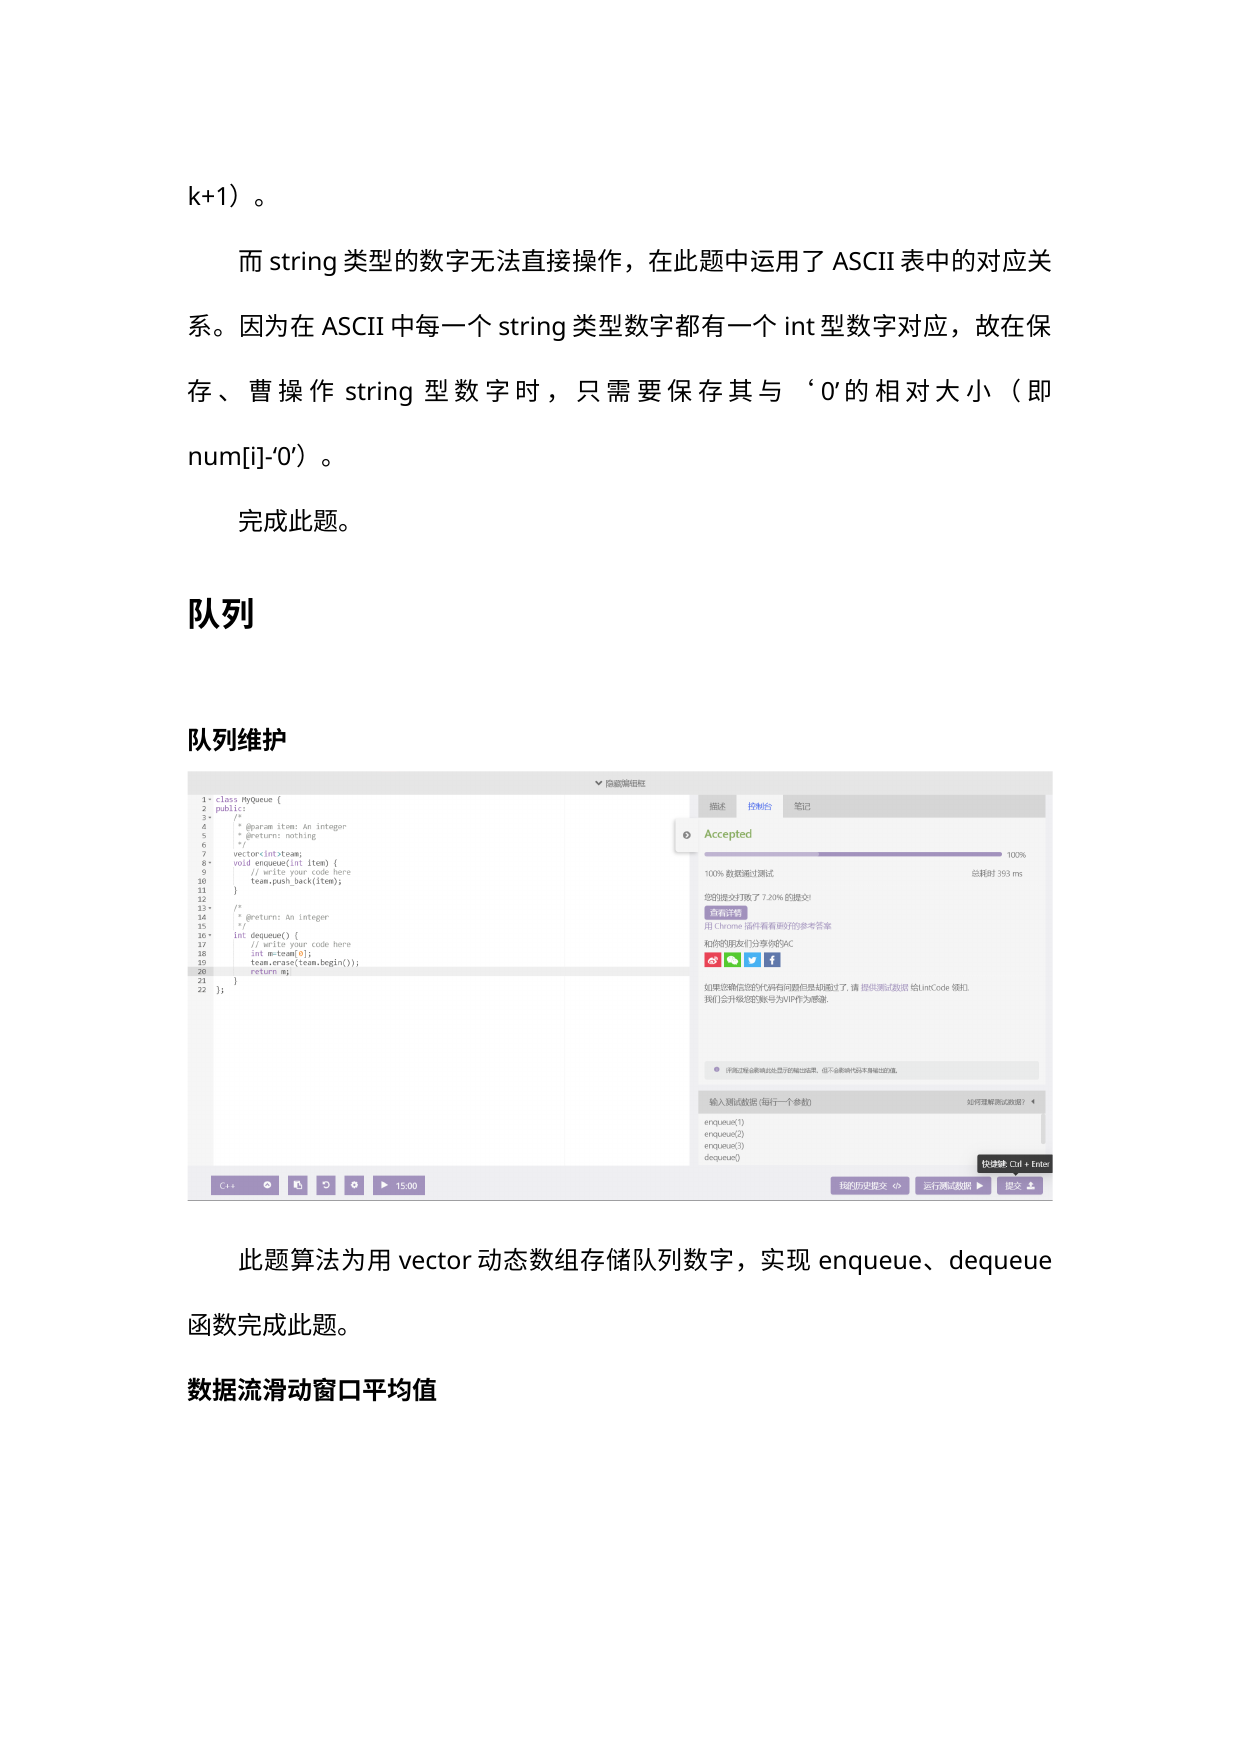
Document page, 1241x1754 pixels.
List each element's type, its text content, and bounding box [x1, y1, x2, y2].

text 完成此题。 [187, 487, 1053, 552]
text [187, 162, 1053, 227]
text 数据流滑动窗口平均值 [187, 1356, 1053, 1421]
subtitle 队列 [187, 579, 1053, 644]
picture [187, 771, 1053, 1201]
text 此题算法为用vector动态数组存储队列数字，实现enqueue、dequeue函数完成此题。 [187, 1226, 1053, 1356]
text 而string类型的数字无法直接操作，在此题中运用了ASCII表中的对应关系。因为在ASCII中每一个string类型数字都有一个int型数字对应，故在保存、曹操作string型数字时，只需要保存其与‘0’的相对大小（即num[i]-‘0’）。 [187, 227, 1053, 487]
text 队列维护 [187, 706, 1053, 771]
